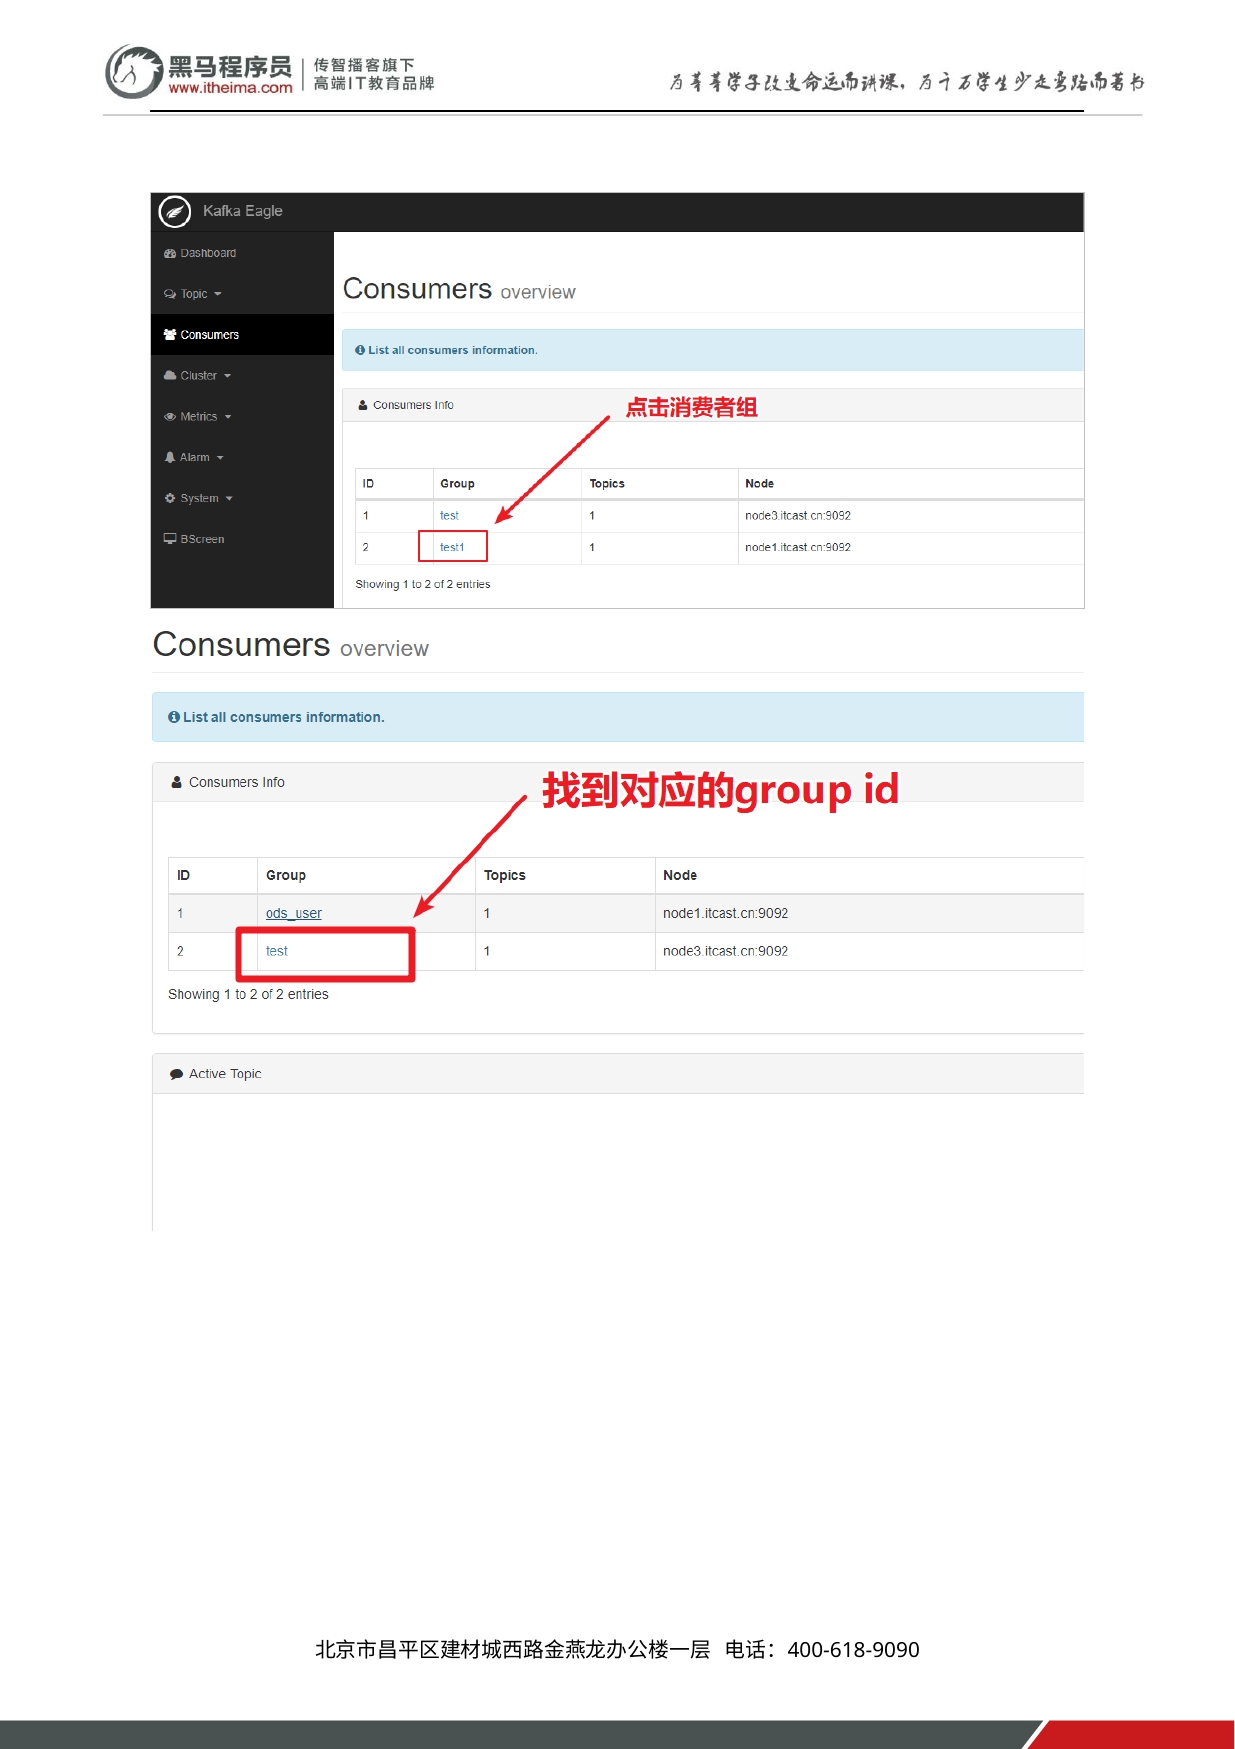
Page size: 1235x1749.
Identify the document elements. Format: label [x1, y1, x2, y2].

picture [0, 0, 1235, 123]
picture [0, 1661, 1235, 1749]
picture [150, 618, 1085, 1231]
picture [151, 193, 1084, 608]
